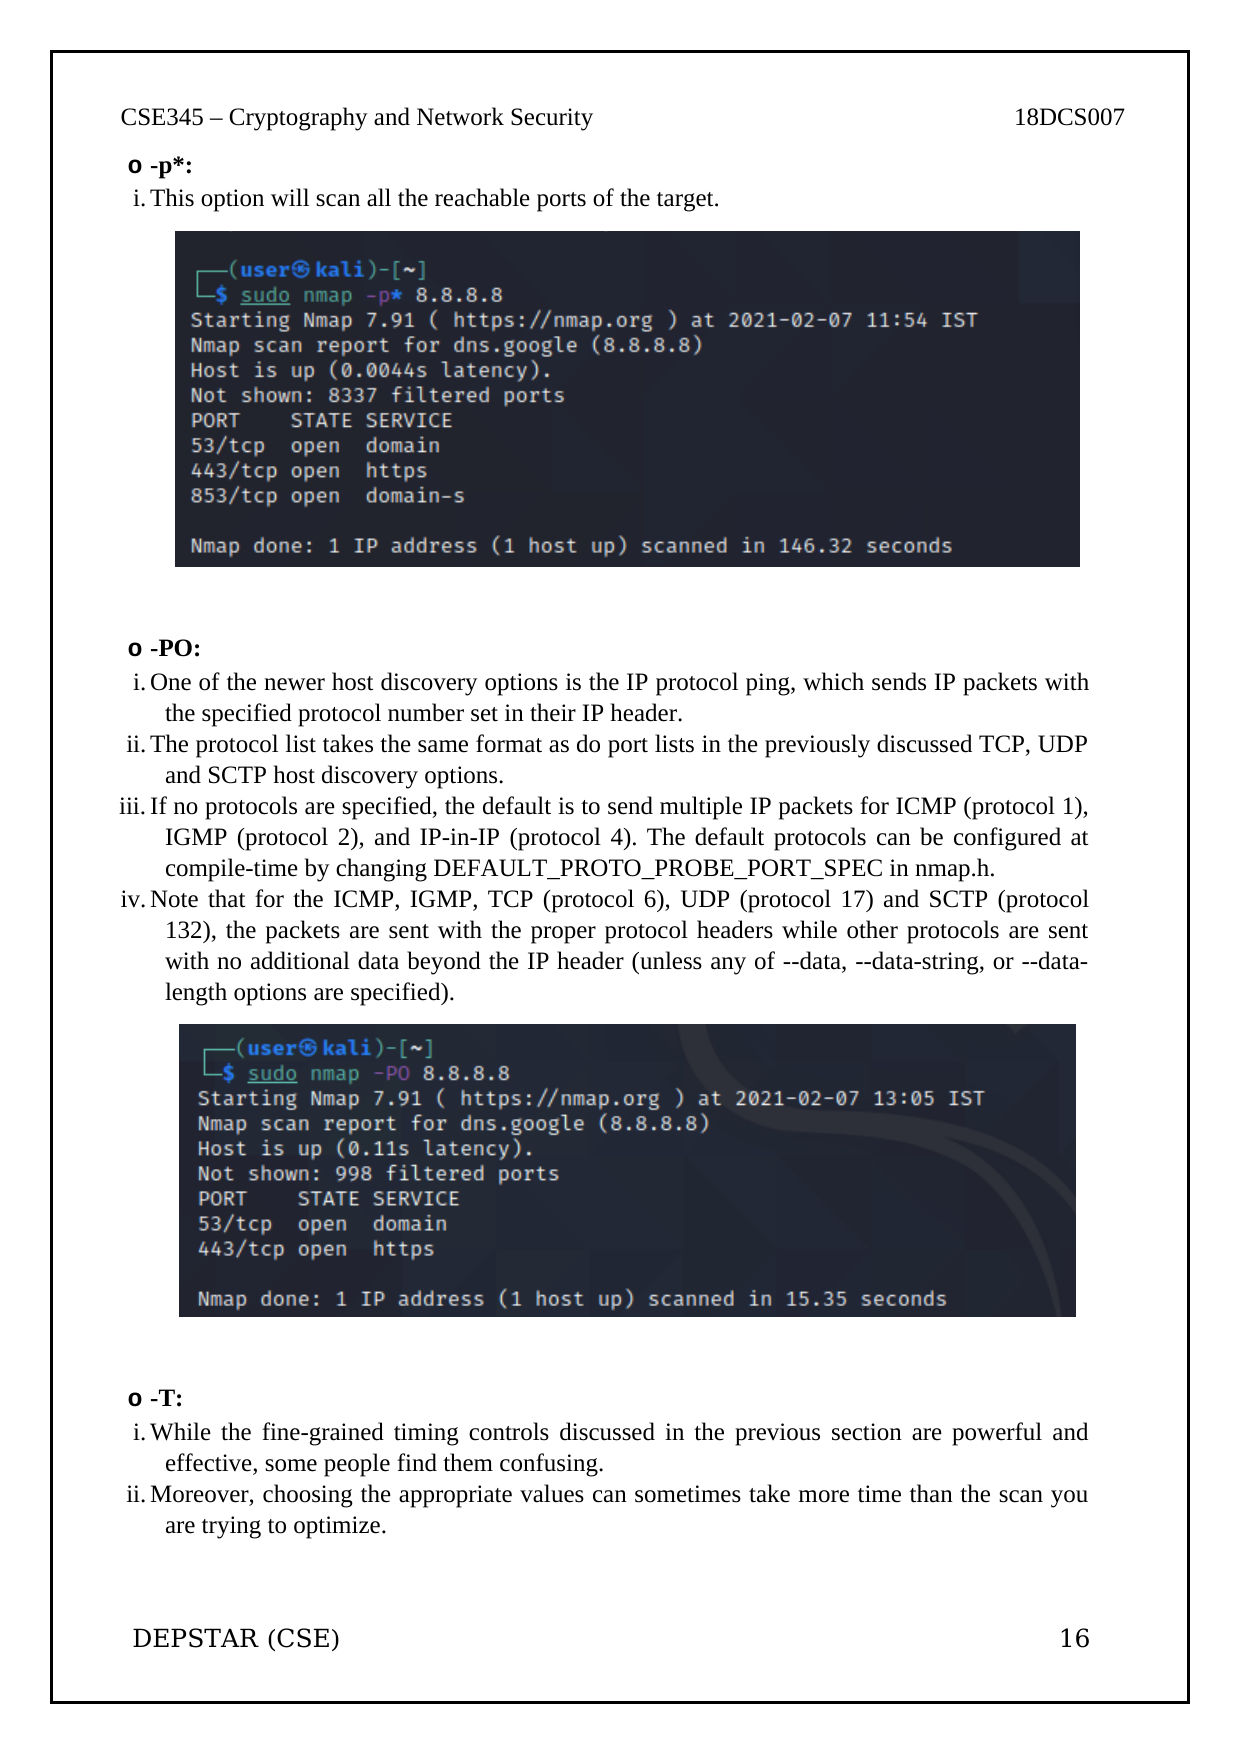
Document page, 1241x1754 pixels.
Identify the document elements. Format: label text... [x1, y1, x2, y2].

list The protocol list takes the same format as do port lists in the previously discussed TCP, UDP and SCTP host discovery options. [146, 729, 1090, 788]
list One of the newer host discovery options is the IP protocol ping, which sends IP packets with the specified protocol number set in their IP header. [146, 667, 1090, 726]
list Note that for the ICMP, IGMP, TCP (protocol 6), UDP (protocol 17) and SCTP (protocol 132), the packets are sent with the proper protocol headers while other protocols are sent with no additional data beyond the IP header (unless any of --data, --data-string, or --data-length options are specified). [146, 884, 1090, 1006]
list If no protocols are specified, the default is to send multiple IP packets for ICMP (protocol 1), IGMP (protocol 2), and IP-in-IP (protocol 4). The default protocols can be configured at compile-time by changing DEFAULT_PROTO_PROBE_PORT_SPEC in nmap.h. [146, 791, 1090, 882]
picture [179, 1024, 1076, 1317]
list -PO: [127, 633, 1090, 664]
list -T: [127, 1383, 1090, 1414]
list Moreover, choosing the appropriate values can sometimes take more time than the scan you are trying to optimize. [146, 1479, 1090, 1539]
list -p*: [127, 150, 1090, 181]
picture [175, 231, 1080, 567]
list This option will scan all the reachable ports of the target. [146, 183, 1090, 212]
list While the fine-grained timing controls discussed in the previous section are powerful and effective, some people find them confusing. [146, 1417, 1090, 1477]
